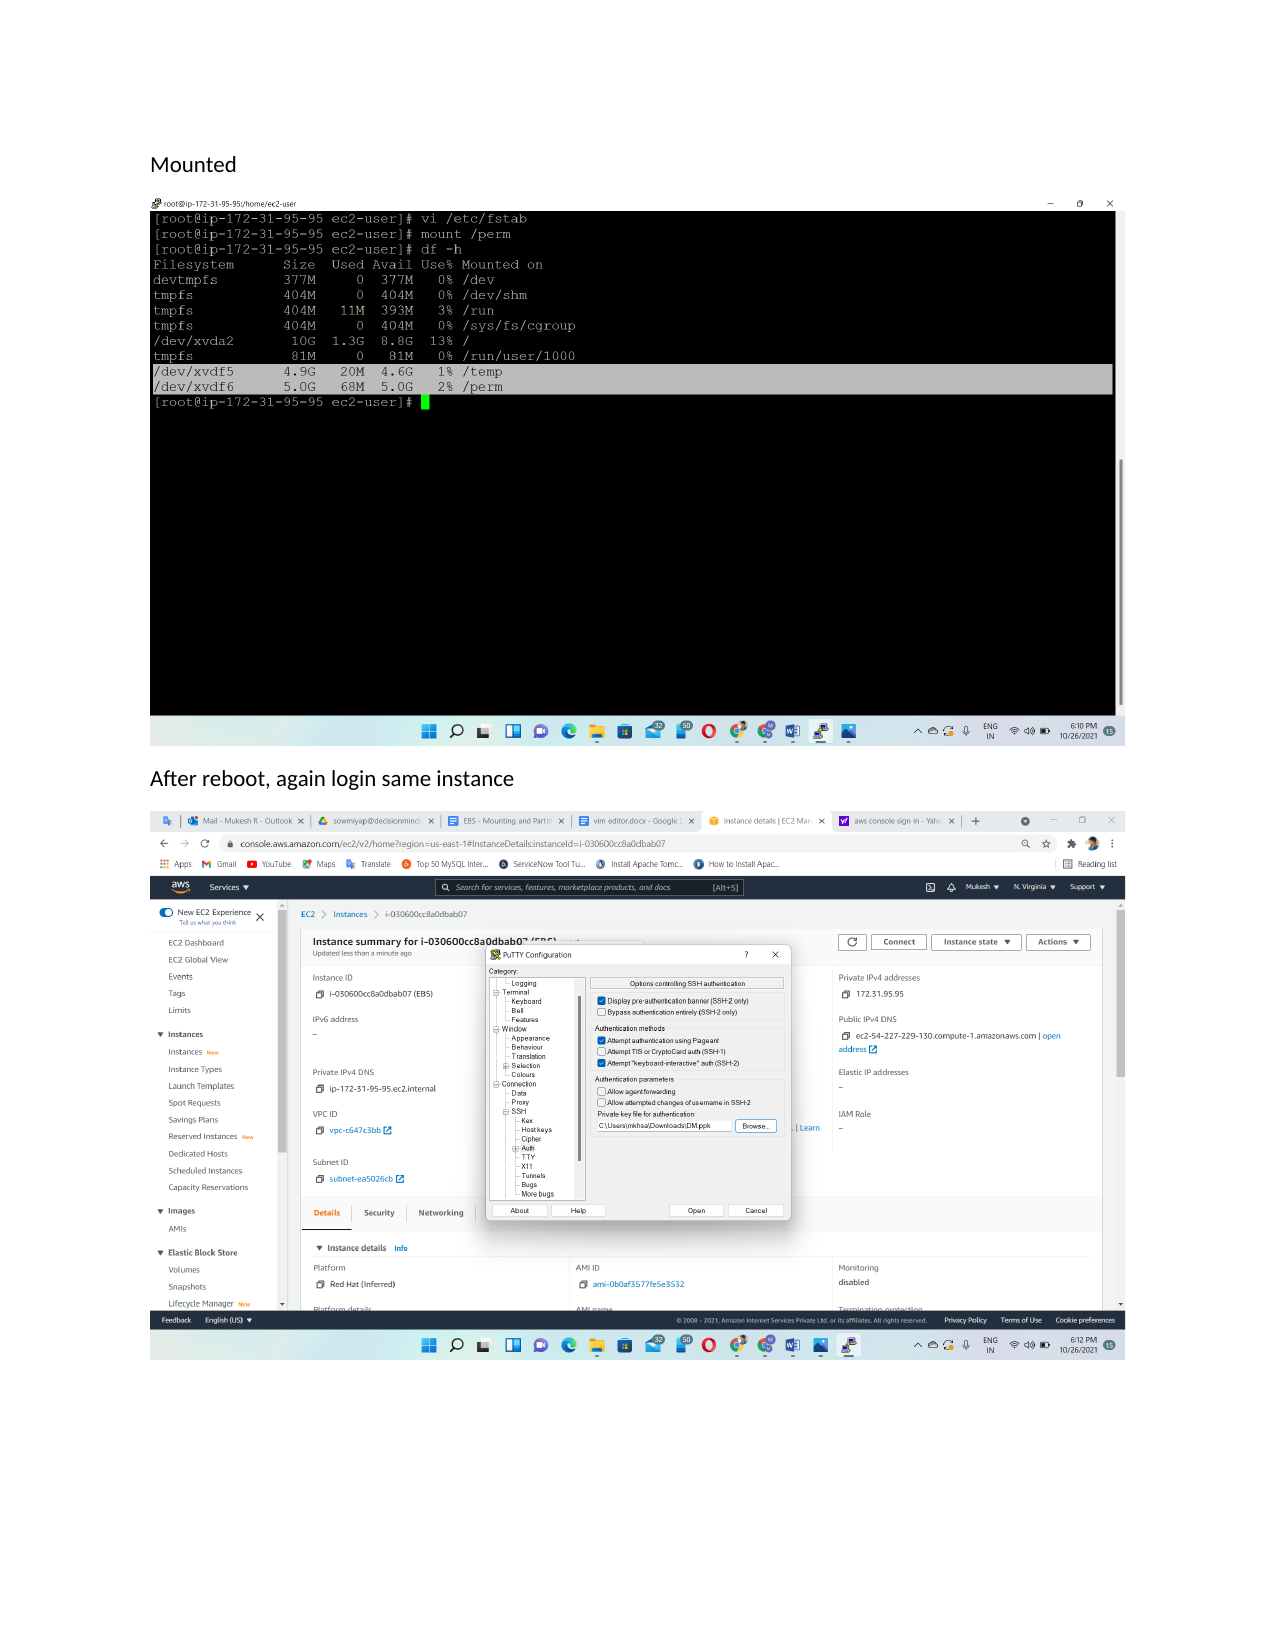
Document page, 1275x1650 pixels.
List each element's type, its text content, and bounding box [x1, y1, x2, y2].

picture [150, 196, 1125, 746]
text Mounted [150, 150, 1125, 178]
text After reboot, again login same instance [150, 764, 1125, 792]
picture [150, 811, 1125, 1360]
